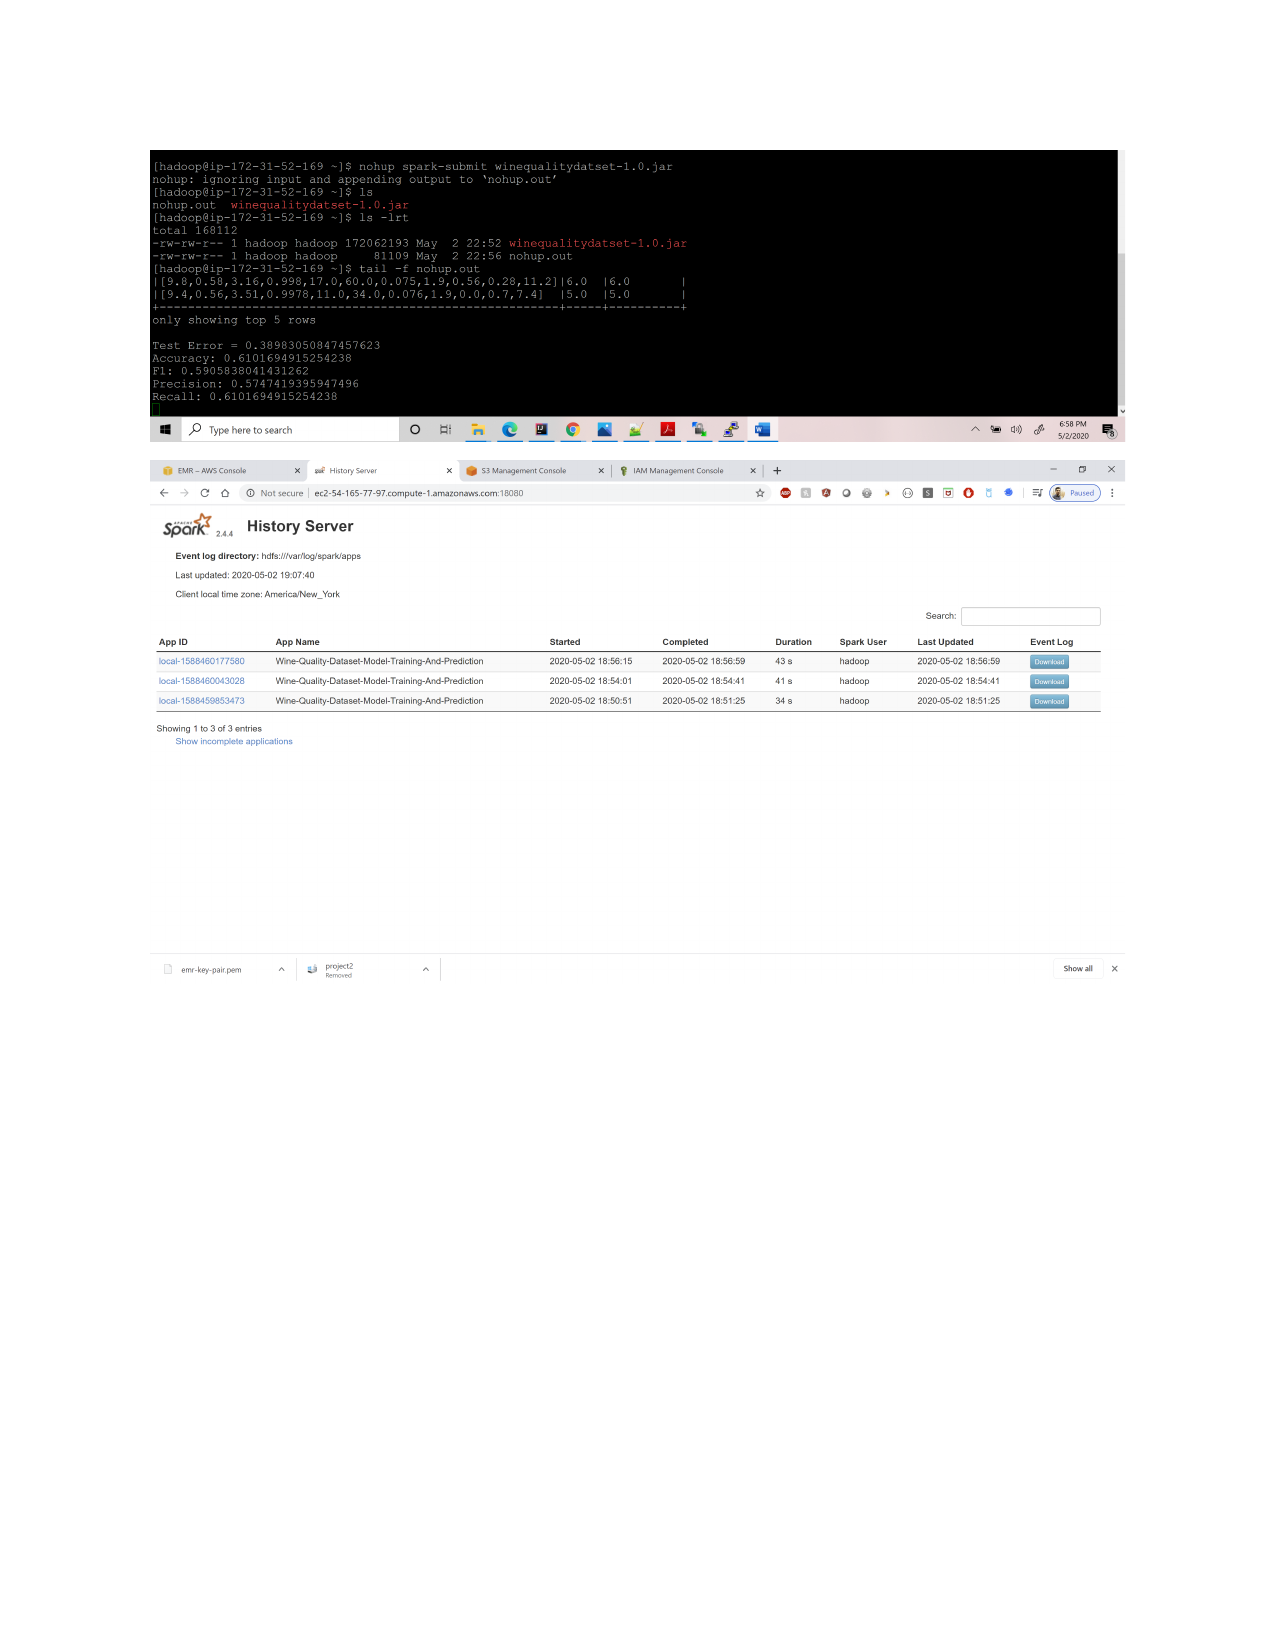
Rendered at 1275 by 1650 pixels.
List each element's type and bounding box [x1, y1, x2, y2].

picture [150, 150, 1125, 442]
picture [150, 460, 1125, 984]
